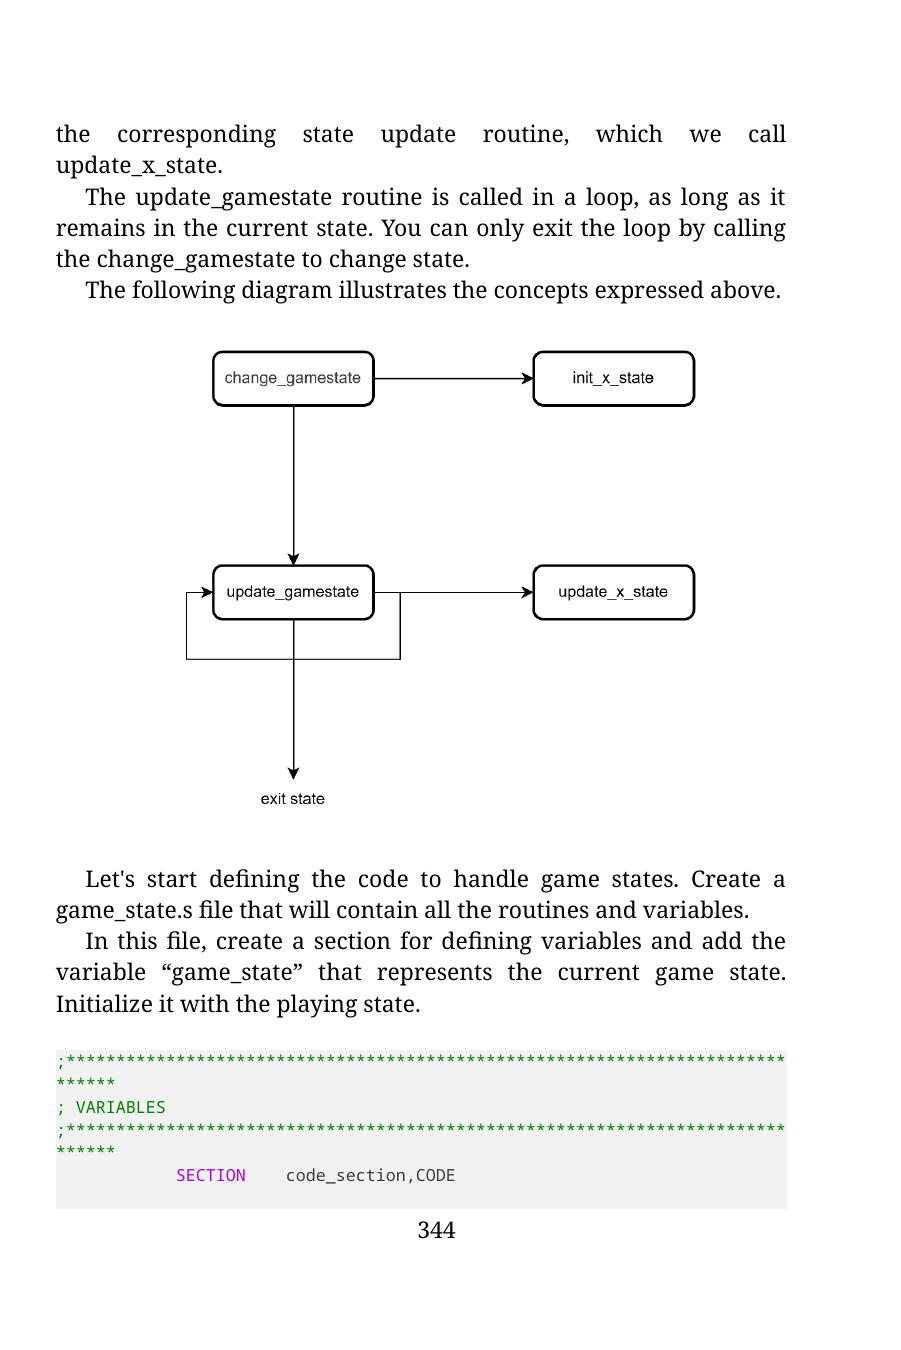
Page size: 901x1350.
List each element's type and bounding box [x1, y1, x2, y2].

picture [163, 336, 709, 832]
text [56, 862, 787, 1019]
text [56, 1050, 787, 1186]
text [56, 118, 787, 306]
